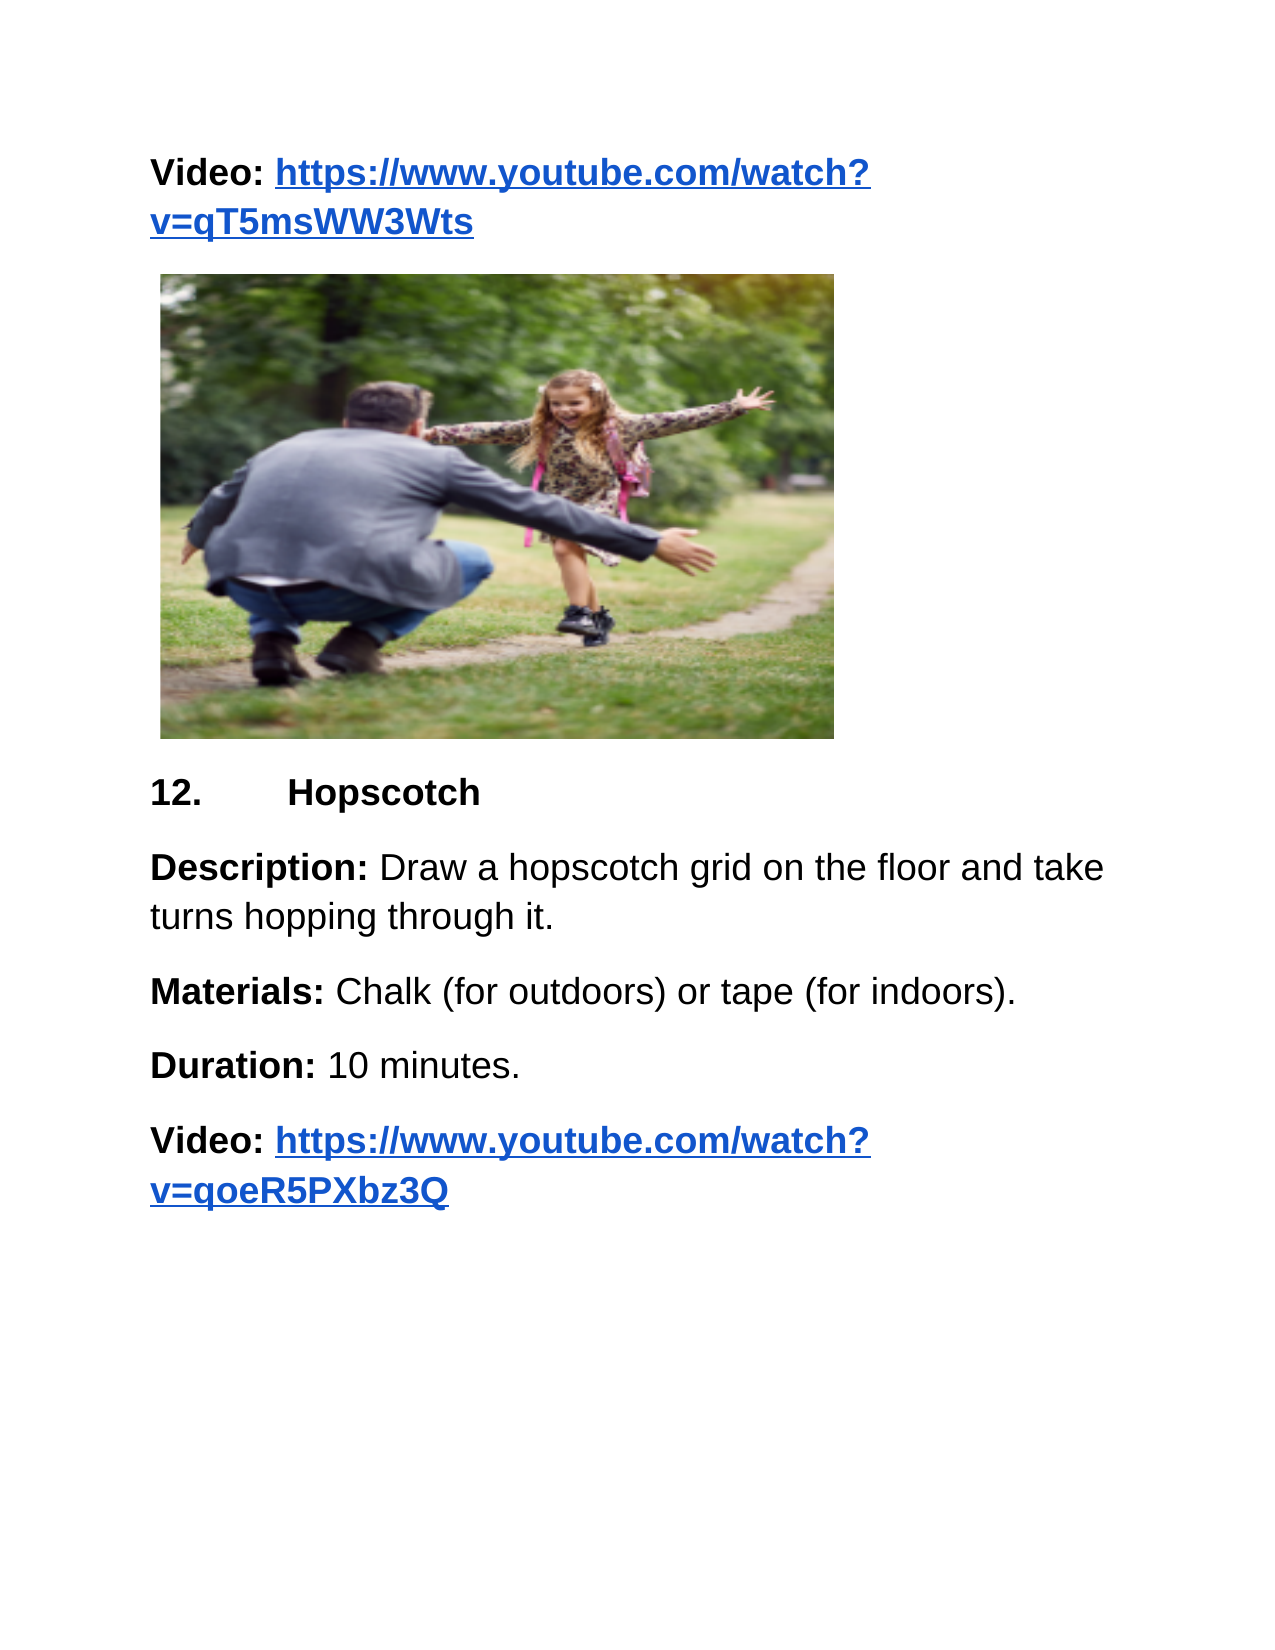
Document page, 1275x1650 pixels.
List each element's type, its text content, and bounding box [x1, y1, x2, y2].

text Video: https://www.youtube.com/watch?v=qoeR5PXbz3Q [150, 1118, 1125, 1211]
text 12. Hopscotch [150, 770, 1125, 813]
text Description: Draw a hopscotch grid on the floor and take turns hopping through it. [150, 845, 1125, 938]
text Materials: Chalk (for outdoors) or tape (for indoors). [150, 969, 1125, 1012]
text Video: https://www.youtube.com/watch?v=qT5msWW3Wts [150, 150, 1125, 243]
text Duration: 10 minutes. [150, 1044, 1125, 1087]
picture [160, 274, 834, 739]
